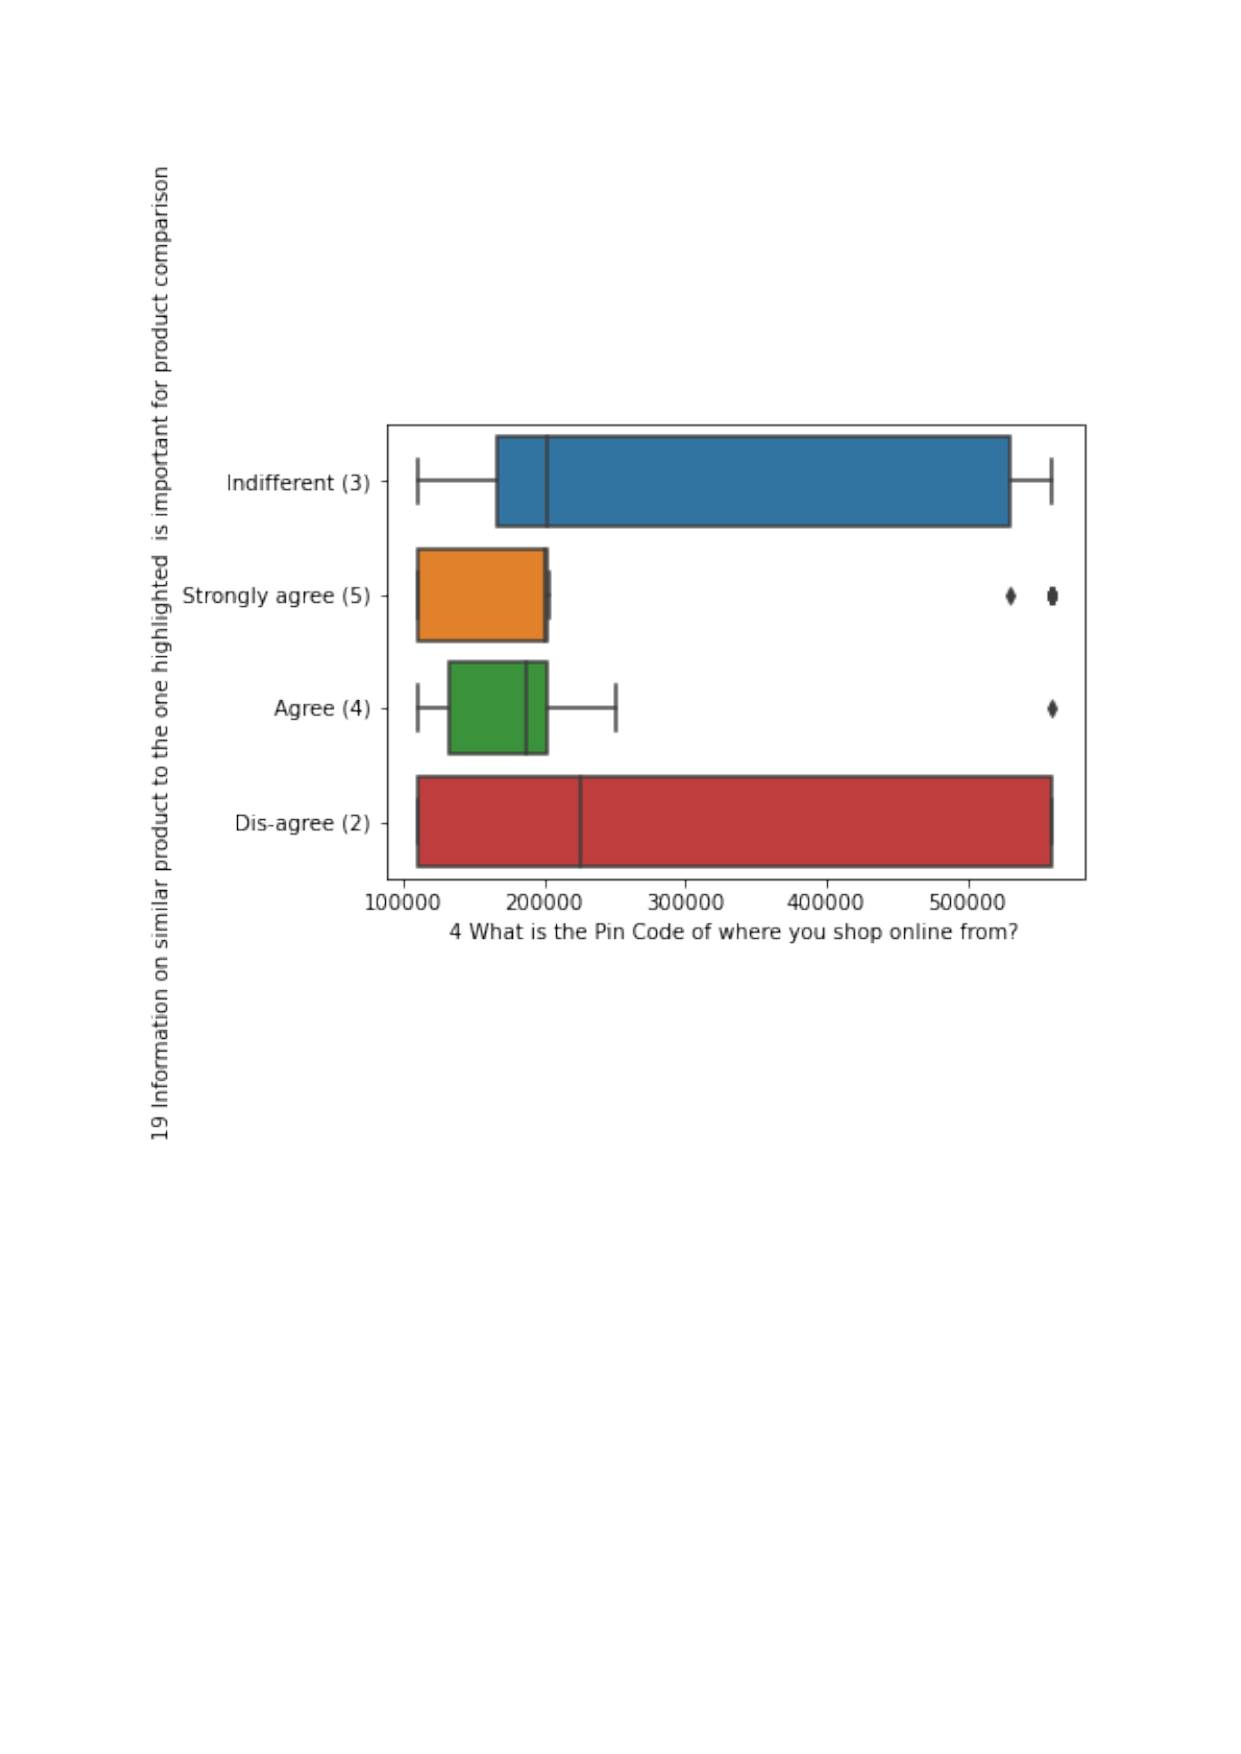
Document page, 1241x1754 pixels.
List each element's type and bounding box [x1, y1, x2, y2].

picture [139, 150, 1098, 1155]
